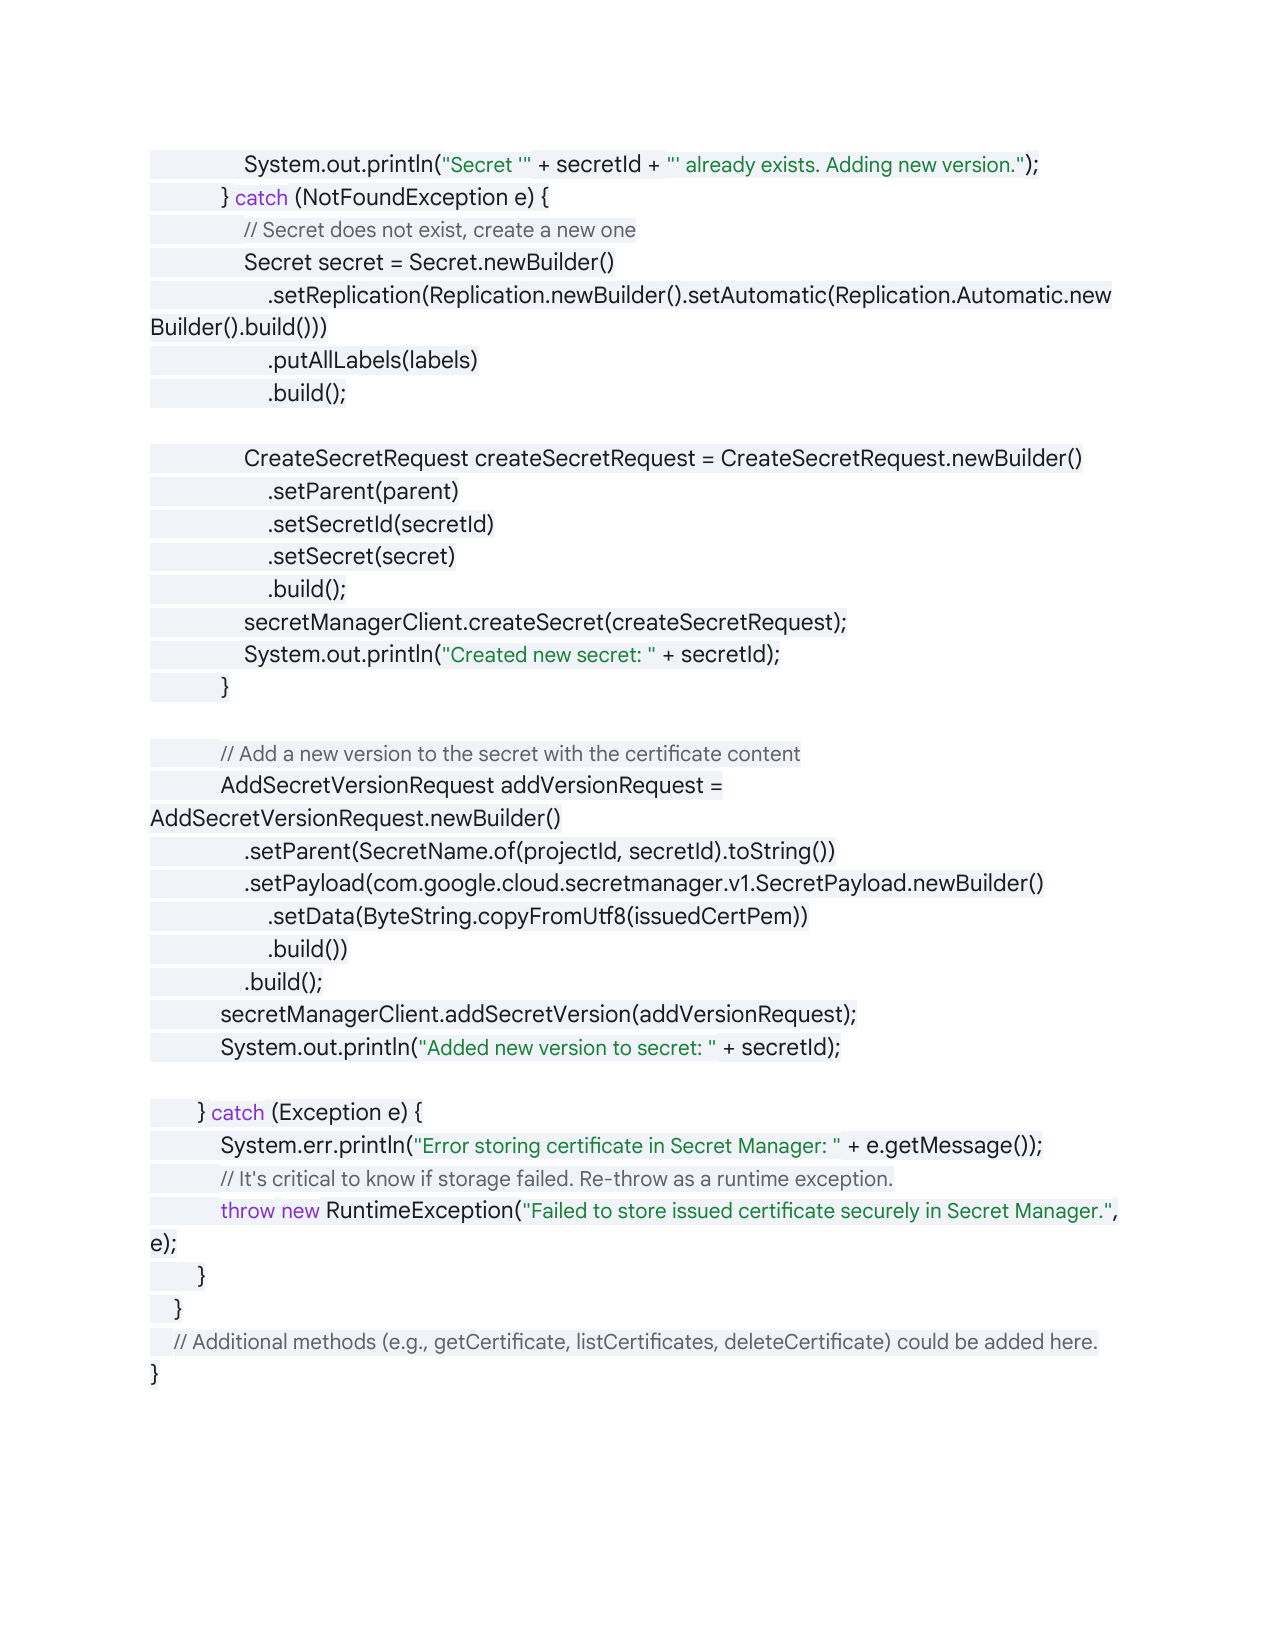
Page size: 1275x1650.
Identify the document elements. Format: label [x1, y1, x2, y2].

text [150, 150, 1125, 1419]
